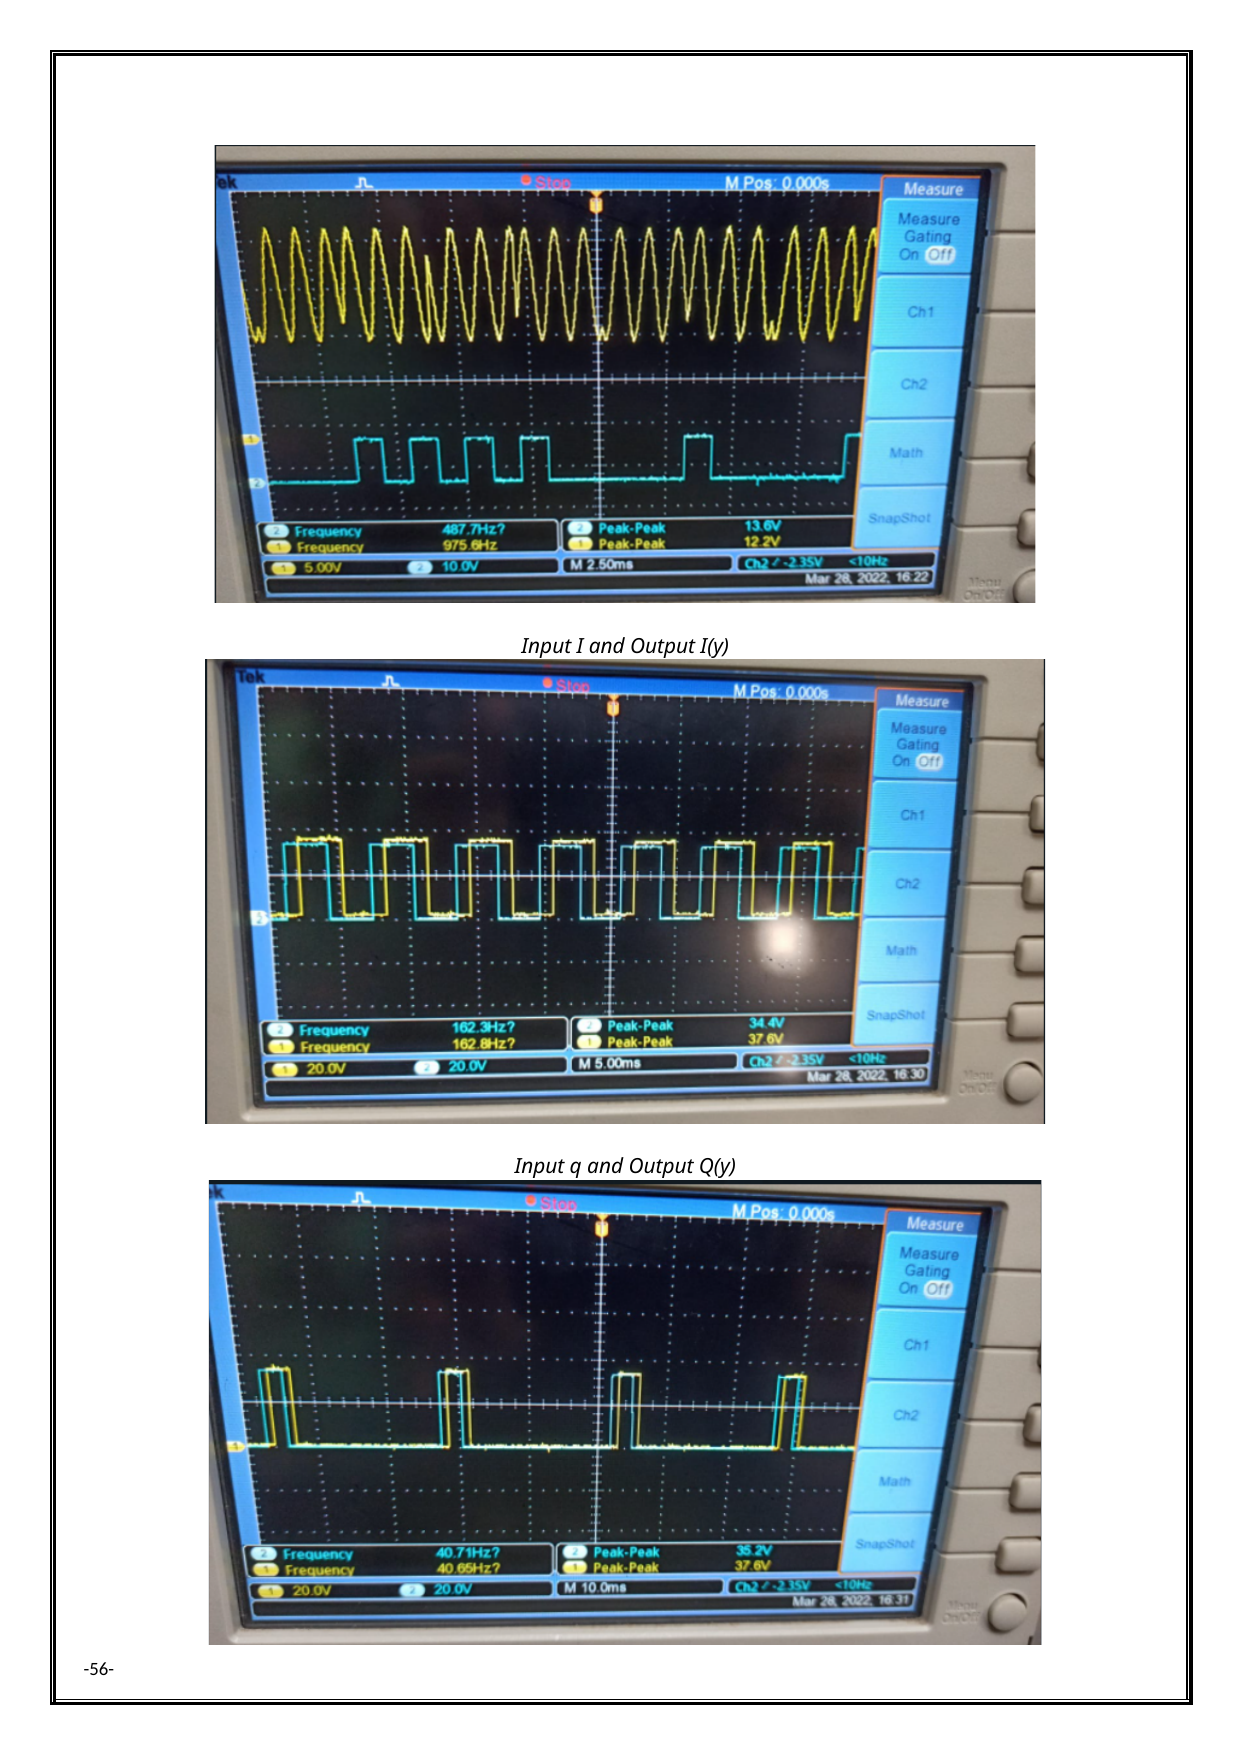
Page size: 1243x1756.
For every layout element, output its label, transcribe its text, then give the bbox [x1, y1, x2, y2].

picture [208, 1180, 1042, 1645]
picture [205, 659, 1046, 1124]
text Input q and Output Q(y) [83, 1152, 1167, 1180]
picture [214, 145, 1036, 603]
text Input I and Output I(y) [83, 631, 1167, 660]
